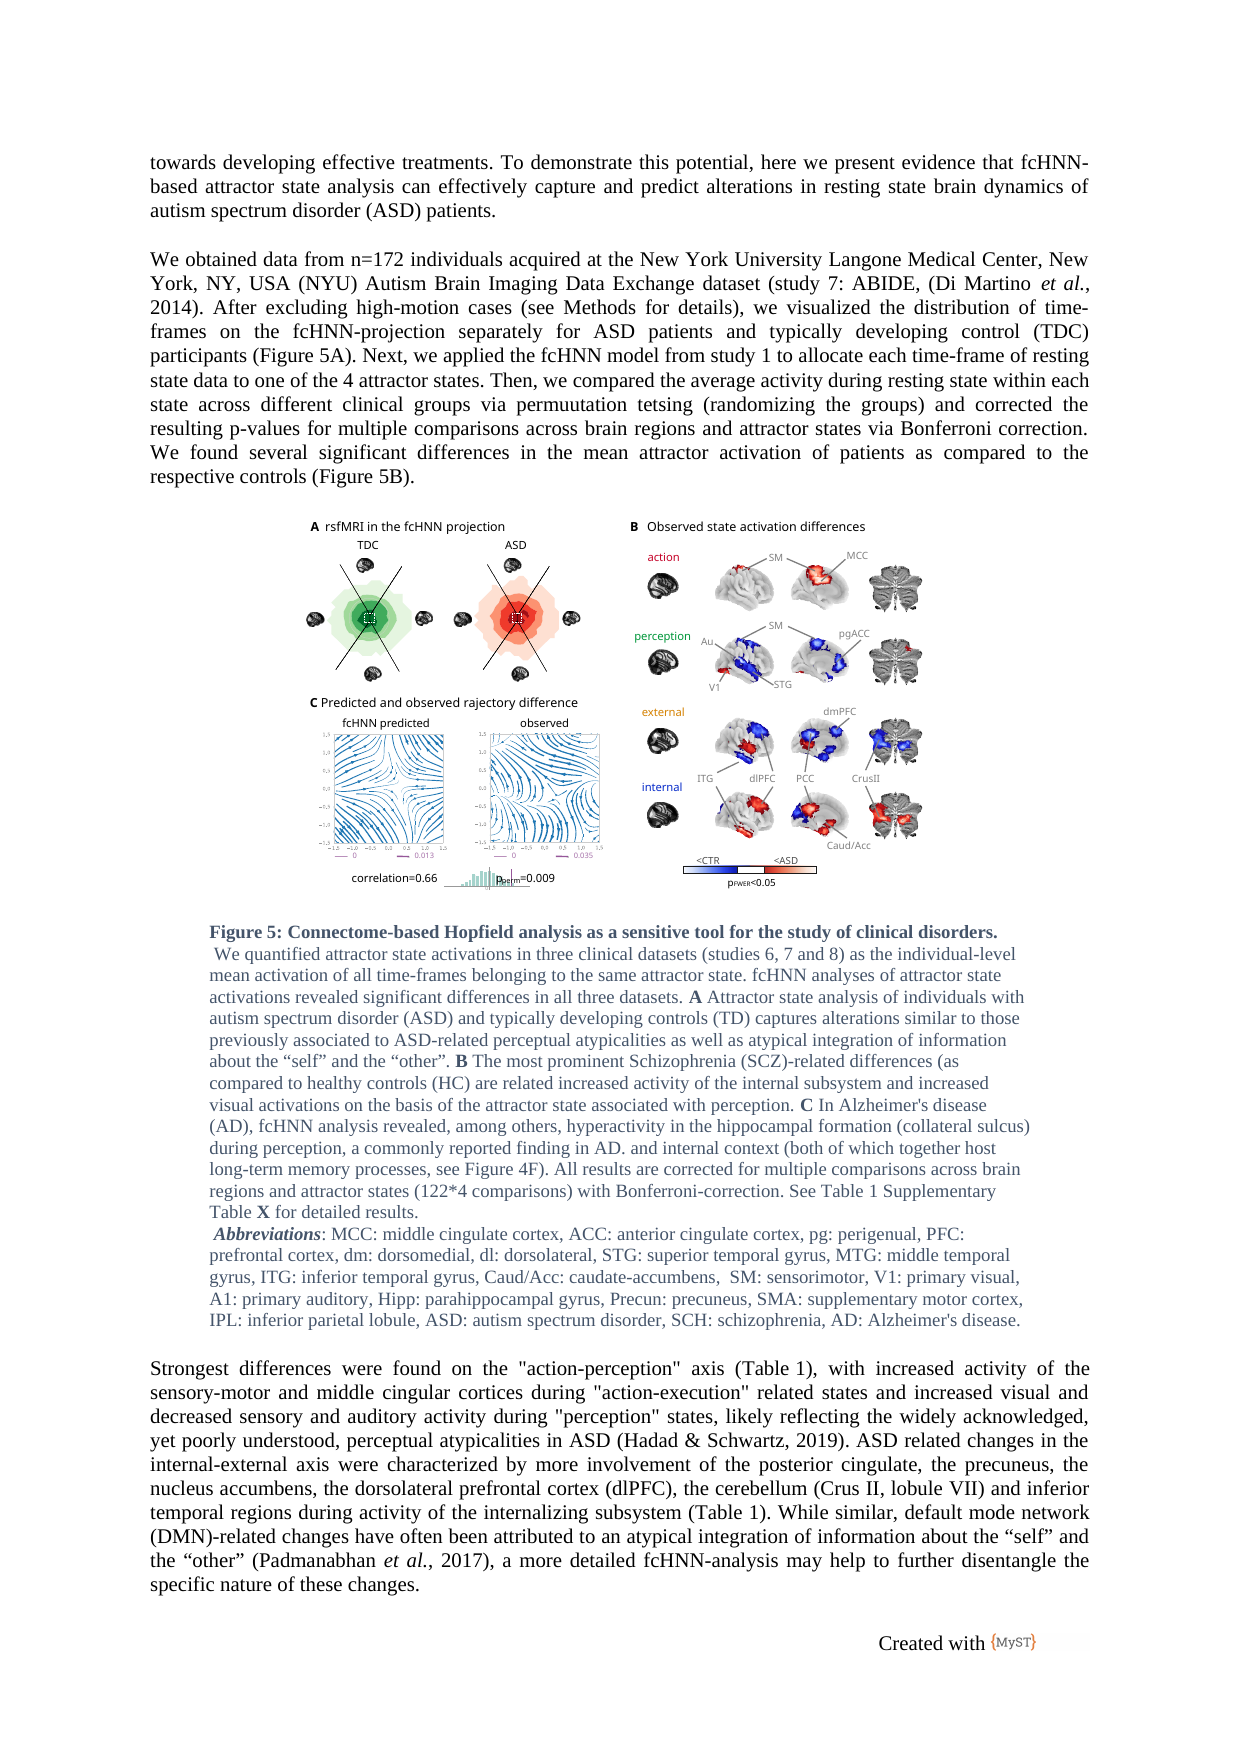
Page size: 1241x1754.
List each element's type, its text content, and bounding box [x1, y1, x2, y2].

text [150, 150, 1090, 222]
text Figure 5: Connectome-based Hopfield analysis as a sensitive tool for the study of clinical disorders. We quantified attractor state activations in three clinical datasets (studies 6, 7 and 8) as the individual-level mean activation of all time-frames belonging to the same attractor state. fcHNN analyses of attractor state activations revealed significant differences in all three datasets. A Attractor state analysis of individuals with autism spectrum disorder (ASD) and typically developing controls (TD) captures alterations similar to those previously associated to ASD-related perceptual atypicalities as well as atypical integration of information about the “self” and the “other”. B The most prominent Schizophrenia (SCZ)-related differences (as compared to healthy controls (HC) are related increased activity of the internal subsystem and increased visual activations on the basis of the attractor state associated with perception. C In Alzheimer's disease (AD), fcHNN analysis revealed, among others, hyperactivity in the hippocampal formation (collateral sulcus) during perception, a commonly reported finding in AD. and internal context (both of which together host long-term memory processes, see Figure 4F). All results are corrected for multiple comparisons across brain regions and attractor states (122*4 comparisons) with Bonferroni-correction. See Table 1 Supplementary Table X for detailed results. Abbreviations: MCC: middle cingulate cortex, ACC: anterior cingulate cortex, pg: perigenual, PFC: prefrontal cortex, dm: dorsomedial, dl: dorsolateral, STG: superior temporal gyrus, MTG: middle temporal gyrus, ITG: inferior temporal gyrus, Caud/Acc: caudate-accumbens, SM: sensorimotor, V1: primary visual, A1: primary auditory, Hipp: parahippocampal gyrus, Precun: precuneus, SMA: supplementary motor cortex, IPL: inferior parietal lobule, ASD: autism spectrum disorder, SCH: schizophrenia, AD: Alzheimer's disease. [209, 921, 1036, 1331]
text Strongest differences were found on the "action-perception" axis (Table 1), with increased activity of the sensory-motor and middle cingular cortices during "action-execution" related states and increased visual and decreased sensory and auditory activity during "perception" states, likely reflecting the widely acknowledged, yet poorly understood, perceptual atypicalities in ASD (Hadad & Schwartz, 2019). ASD related changes in the internal-external axis were characterized by more involvement of the posterior cingulate, the precuneus, the nucleus accumbens, the dorsolateral prefrontal cortex (dlPFC), the cerebellum (Crus II, lobule VII) and inferior temporal regions during activity of the internalizing subsystem (Table 1). While similar, default mode network (DMN)-related changes have often been attributed to an atypical integration of information about the “self” and the “other” (Padmanabhan et al., 2017), a more detailed fcHNN-analysis may help to further disentangle the specific nature of these changes. [150, 1356, 1090, 1596]
picture [990, 1633, 1091, 1651]
text We obtained data from n=172 individuals acquired at the New York University Langone Medical Center, New York, NY, USA (NYU) Autism Brain Imaging Data Exchange dataset (study 7: ABIDE, (Di Martino et al., 2014). After excluding high-motion cases (see Methods for details), we visualized the distribution of time-frames on the fcHNN-projection separately for ASD patients and typically developing control (TDC) participants (Figure 5A). Next, we applied the fcHNN model from study 1 to allocate each time-frame of resting state data to one of the 4 attractor states. Then, we compared the average activity during resting state within each state across different clinical groups via permuutation tetsing (randomizing the groups) and corrected the resulting p-values for multiple comparisons across brain regions and attractor states via Bonferroni correction. We found several significant differences in the mean attractor activation of patients as compared to the respective controls (Figure 5B). [150, 247, 1090, 488]
